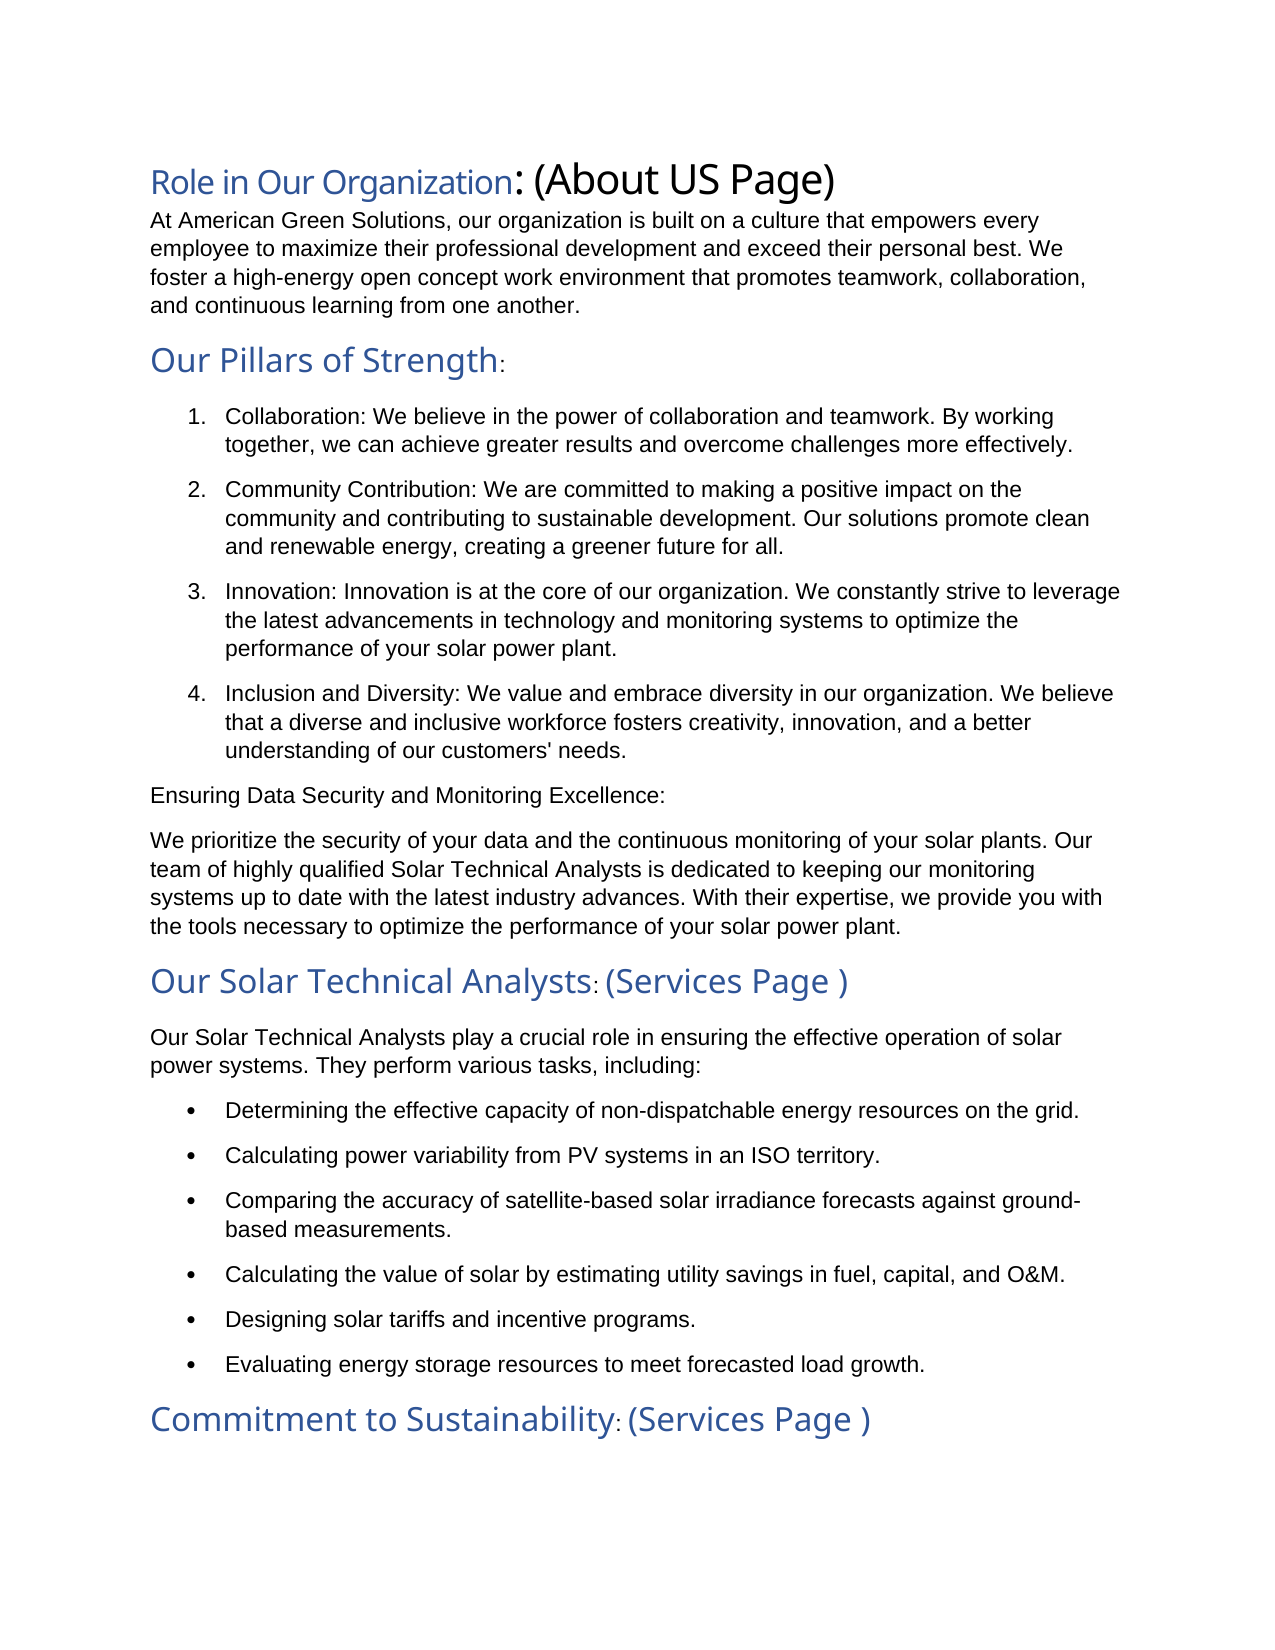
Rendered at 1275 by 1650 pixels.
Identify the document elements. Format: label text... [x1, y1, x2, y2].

text Our Solar Technical Analysts play a crucial role in ensuring the effective operation of solar power systems. They perform various tasks, including: [150, 1023, 1125, 1078]
text Our Pillars of Strength: [150, 337, 1125, 383]
list Designing solar tariffs and incentive programs. [187, 1306, 1125, 1332]
text Our Solar Technical Analysts: (Services Page ) [150, 958, 1125, 1003]
list Comparing the accuracy of satellite-based solar irradiance forecasts against ground-based measurements. [187, 1187, 1125, 1242]
title Role in Our Organization: (About US Page) [150, 150, 1125, 207]
text We prioritize the security of your data and the continuous monitoring of your solar plants. Our team of highly qualified Solar Technical Analysts is dedicated to keeping our monitoring systems up to date with the latest industry advances. With their expertise, we provide you with the tools necessary to optimize the performance of your solar power plant. [150, 827, 1125, 939]
list Inclusion and Diversity: We value and embrace diversity in our organization. We believe that a diverse and inclusive workforce fosters creativity, innovation, and a better understanding of our customers' needs. [187, 680, 1125, 763]
text At American Green Solutions, our organization is built on a culture that empowers every employee to maximize their professional development and exceed their personal best. We foster a high-energy open concept work environment that promotes teamwork, collaboration, and continuous learning from one another. [150, 207, 1125, 318]
list Innovation: Innovation is at the core of our organization. We constantly strive to leverage the latest advancements in technology and monitoring systems to optimize the performance of your solar power plant. [187, 578, 1125, 662]
list Determining the effective capacity of non-dispatchable energy resources on the grid. [187, 1097, 1125, 1123]
list Calculating the value of solar by estimating utility savings in fuel, capital, and O&M. [187, 1261, 1125, 1287]
list Evaluating energy storage resources to meet forecasted load growth. [187, 1351, 1125, 1377]
text Ensuring Data Security and Monitoring Excellence: [150, 782, 1125, 809]
text Commitment to Sustainability: (Services Page ) [150, 1396, 1125, 1441]
list Calculating power variability from PV systems in an ISO territory. [187, 1142, 1125, 1168]
list Community Contribution: We are committed to making a positive impact on the community and contributing to sustainable development. Our solutions promote clean and renewable energy, creating a greener future for all. [187, 476, 1125, 559]
list Collaboration: We believe in the power of collaboration and teamwork. By working together, we can achieve greater results and overcome challenges more effectively. [187, 403, 1125, 458]
